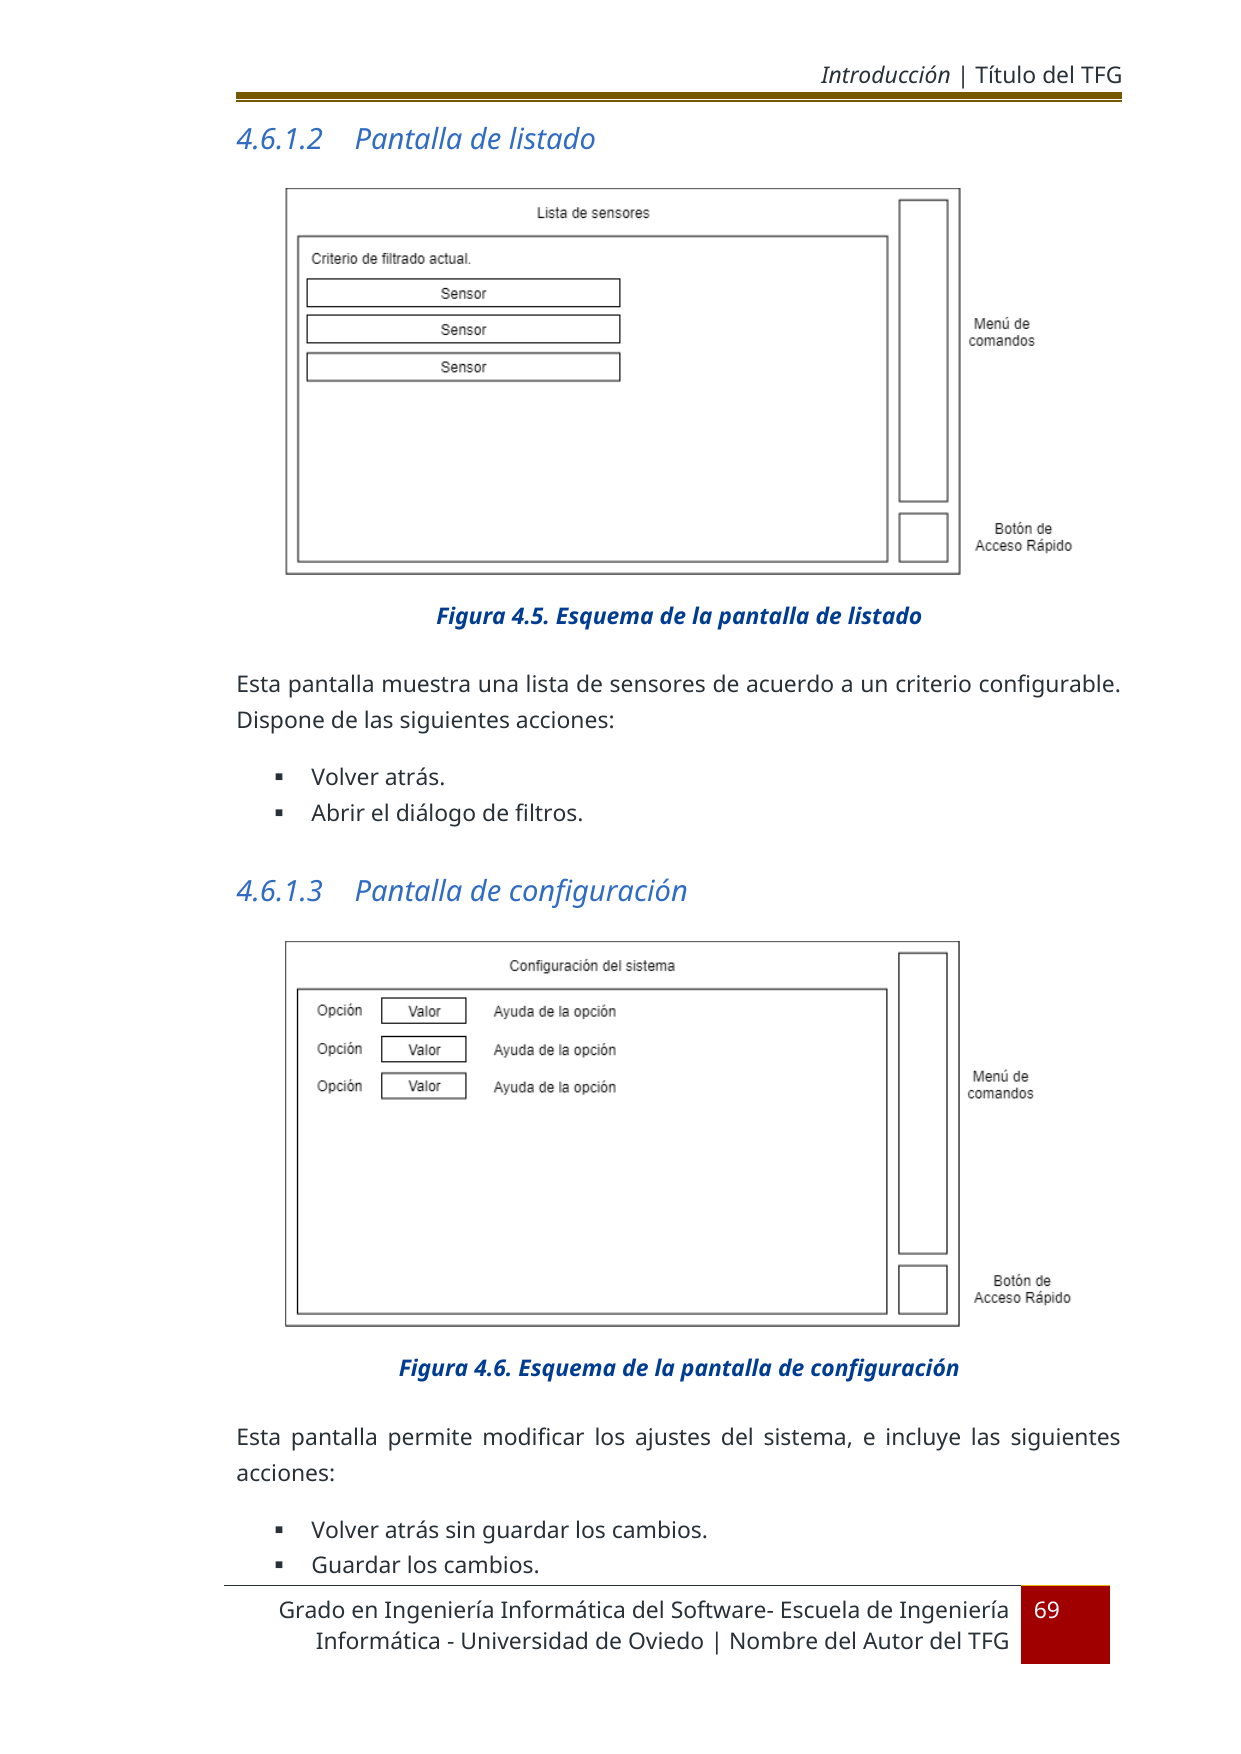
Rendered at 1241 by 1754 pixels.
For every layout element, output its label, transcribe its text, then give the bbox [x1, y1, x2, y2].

text Esta pantalla muestra una lista de sensores de acuerdo a un criterio configurable. Dispone de las siguientes acciones: [236, 668, 1122, 736]
list Volver atrás sin guardar los cambios. [274, 1513, 1122, 1545]
subtitle Pantalla de configuración [236, 871, 1122, 910]
subtitle Pantalla de listado [236, 118, 1122, 158]
list Guardar los cambios. [274, 1549, 1122, 1581]
text Figura 4.6. Esquema de la pantalla de configuración [236, 1352, 1122, 1383]
list Abrir el diálogo de filtros. [274, 797, 1122, 828]
text Esta pantalla permite modificar los ajustes del sistema, e incluye las siguientes acciones: [236, 1421, 1122, 1488]
picture [285, 188, 1073, 575]
picture [285, 941, 1073, 1327]
list Volver atrás. [274, 761, 1122, 792]
text Figura 4.5. Esquema de la pantalla de listado [236, 600, 1122, 631]
